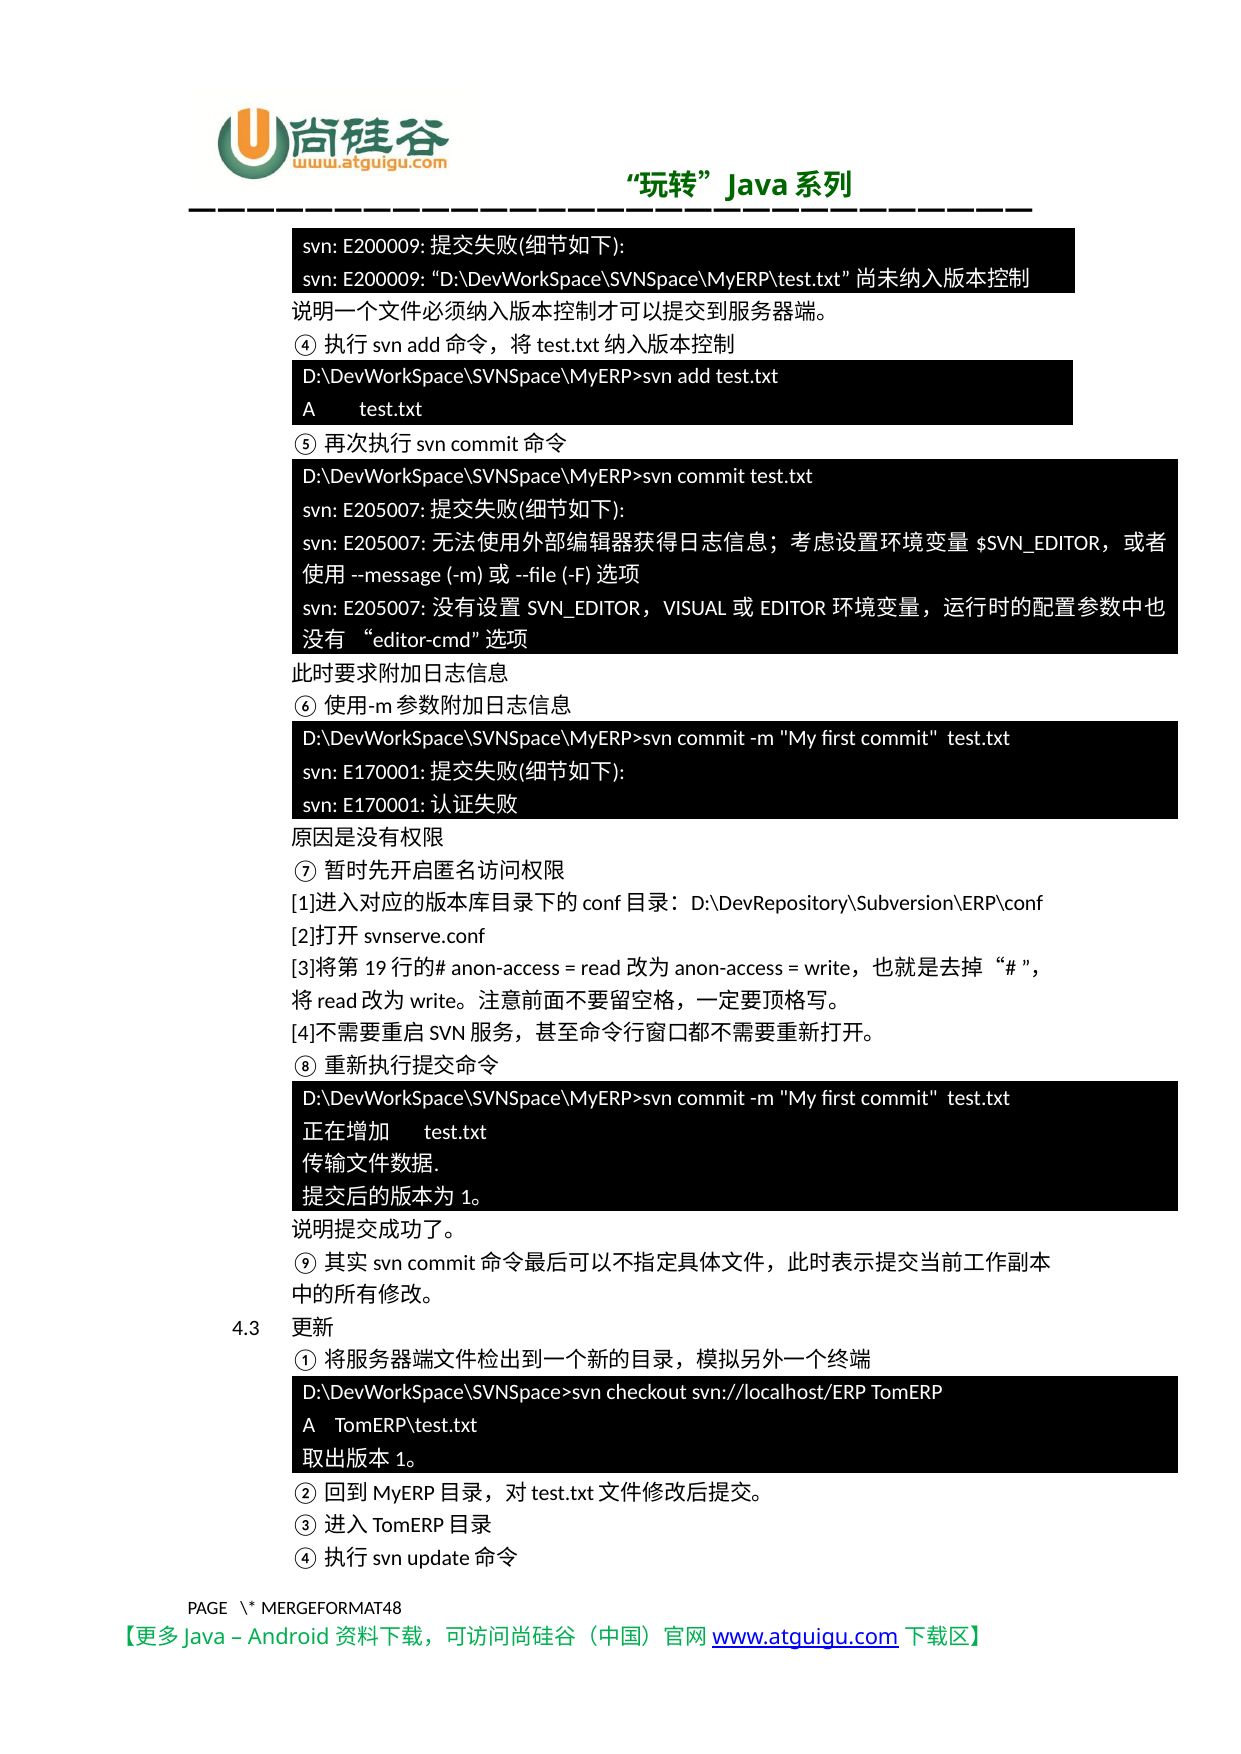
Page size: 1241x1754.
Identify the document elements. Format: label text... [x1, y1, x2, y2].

list ④执行svn add命令，将test.txt纳入版本控制 [291, 326, 1053, 359]
list 说明一个文件必须纳入版本控制才可以提交到服务器端。 [291, 294, 1053, 326]
list [2]打开svnserve.conf [291, 917, 1053, 950]
table_header D:\DevWorkSpace\SVNSpace\MyERP>svn commit test.txt svn: E200009: 提交失败(细节如下): svn: E200009: “D:\DevWorkSpace\SVNSpace\MyERP\test.txt” 尚未纳入版本控制 [292, 228, 1075, 293]
list ③进入TomERP目录 [291, 1507, 1053, 1539]
list ⑤再次执行svn commit命令 [291, 426, 1053, 458]
list 更新 [232, 1309, 1053, 1342]
table_header D:\DevWorkSpace\SVNSpace\MyERP>svn commit -m "My first commit" test.txt 正在增加 test.txt 传输文件数据. 提交后的版本为 1。 [292, 1081, 1178, 1211]
table_header D:\DevWorkSpace\SVNSpace>svn checkout svn://localhost/ERP TomERP A TomERP\test.txt 取出版本 1。 [292, 1376, 1178, 1473]
list 此时要求附加日志信息 [291, 655, 1053, 688]
table_header D:\DevWorkSpace\SVNSpace\MyERP>svn commit test.txt svn: E205007: 提交失败(细节如下): svn: E205007: 无法使用外部编辑器获得日志信息；考虑设置环境变量 $SVN_EDITOR，或者使用 --message (-m) 或 --file (-F) 选项 svn: E205007: 没有设置 SVN_EDITOR，VISUAL 或 EDITOR 环境变量，运行时的配置参数中也没有 “editor-cmd” 选项 [292, 459, 1178, 654]
list ④执行svn update命令 [291, 1539, 1053, 1572]
list [1]进入对应的版本库目录下的conf目录：D:\DevRepository\Subversion\ERP\conf [291, 885, 1053, 917]
list ①将服务器端文件检出到一个新的目录，模拟另外一个终端 [291, 1342, 1053, 1374]
picture [187, 88, 479, 195]
list 原因是没有权限 [291, 820, 1053, 852]
list 说明提交成功了。 [291, 1212, 1053, 1244]
table_header D:\DevWorkSpace\SVNSpace\MyERP>svn commit -m "My first commit" test.txt svn: E170001: 提交失败(细节如下): svn: E170001: 认证失败 [292, 721, 1178, 819]
list [4]不需要重启SVN服务，甚至命令行窗口都不需要重新打开。 [291, 1015, 1053, 1047]
list ⑥使用-m参数附加日志信息 [291, 688, 1053, 720]
table_header D:\DevWorkSpace\SVNSpace\MyERP>svn add test.txt A test.txt [292, 360, 1073, 425]
list ⑦暂时先开启匿名访问权限 [291, 852, 1053, 885]
list [3]将第19行的# anon-access = read改为anon-access = write，也就是去掉“# ”，将read改为write。注意前面不要留空格，一定要顶格写。 [291, 950, 1053, 1015]
list ②回到MyERP目录，对test.txt文件修改后提交。 [291, 1474, 1053, 1507]
list ⑧重新执行提交命令 [291, 1047, 1053, 1080]
list ⑨其实svn commit命令最后可以不指定具体文件，此时表示提交当前工作副本中的所有修改。 [291, 1244, 1053, 1309]
